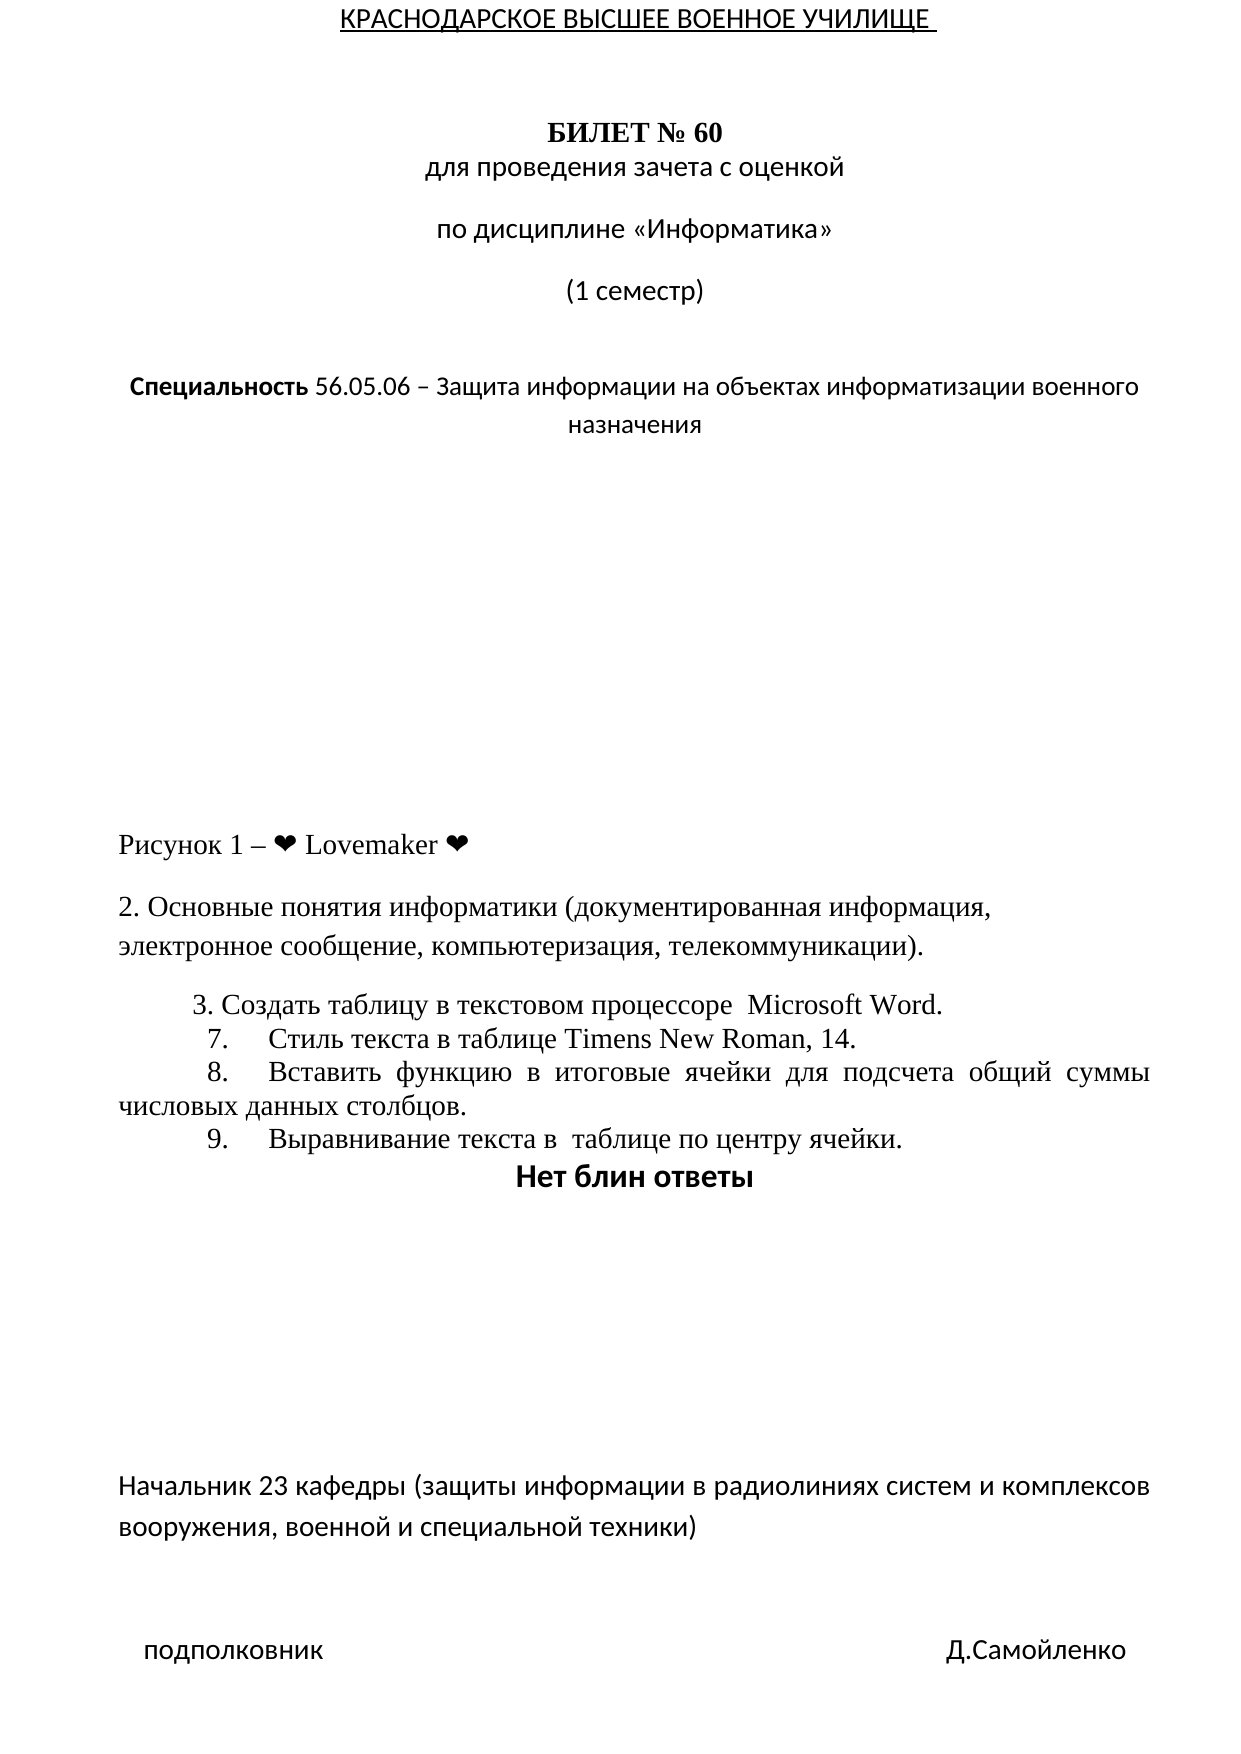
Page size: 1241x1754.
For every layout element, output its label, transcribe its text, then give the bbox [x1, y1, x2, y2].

text Нет блин ответы [118, 1155, 1152, 1196]
list 3. Создать таблицу в текстовом процессоре Microsoft Word. [118, 987, 1152, 1021]
list Выравнивание текста в таблице по центру ячейки. [118, 1122, 1152, 1155]
list Стиль текста в таблице Timens New Roman, 14. [118, 1021, 1152, 1054]
list Вставить функцию в итоговые ячейки для подсчета общий суммы числовых данных столбцов. [118, 1054, 1152, 1122]
